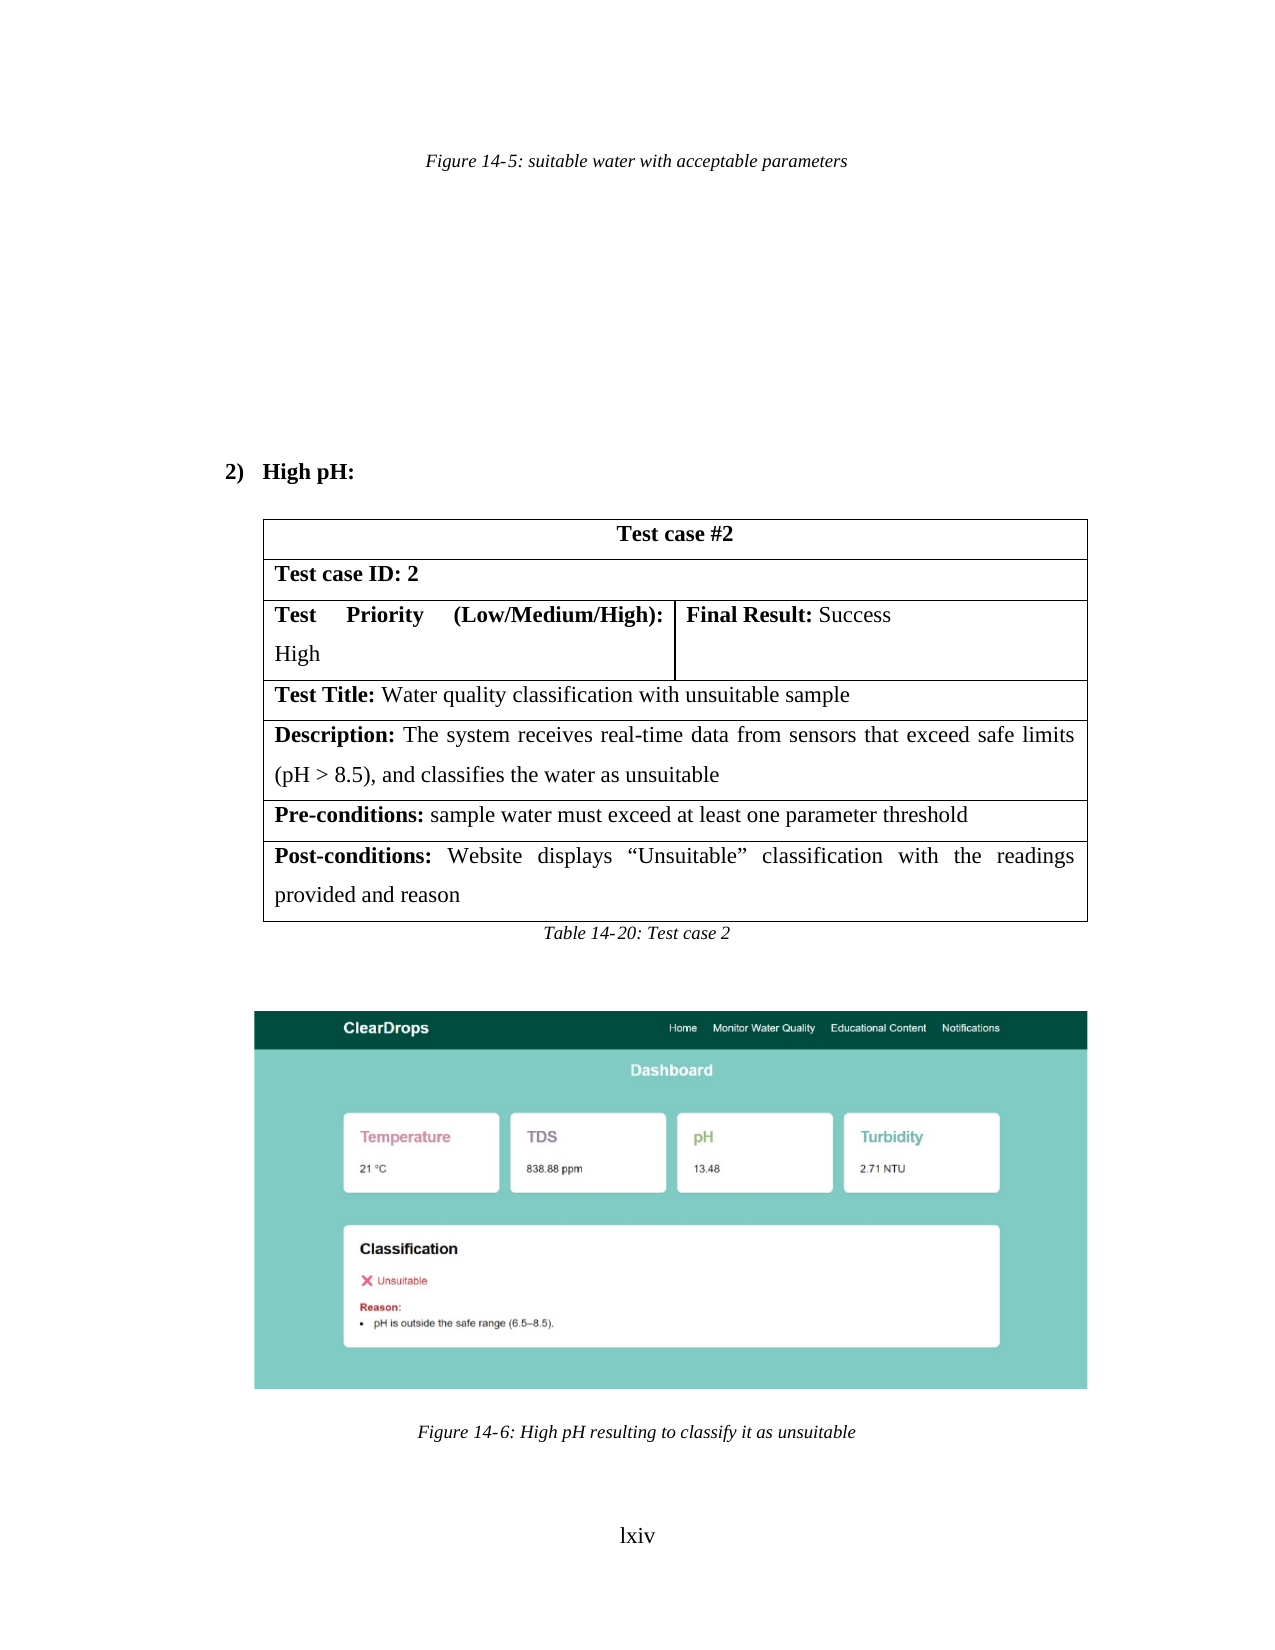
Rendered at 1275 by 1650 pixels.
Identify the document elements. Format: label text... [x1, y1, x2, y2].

table_cell Test Title: Water quality classification with unsuitable sample [264, 681, 1087, 720]
table_cell Final Result: Success [676, 601, 1087, 680]
table_cell Description: The system receives real-time data from sensors that exceed safe limits (pH > 8.5), and classifies the water as unsuitable [264, 721, 1087, 800]
table_cell Post-conditions: Website displays “Unsuitable” classification with the readings provided and reason [264, 842, 1087, 921]
table_cell Test case ID: 2 [264, 560, 1087, 600]
table_cell Test Priority (Low/Medium/High): High [264, 601, 674, 680]
list High pH: [225, 458, 1087, 485]
table_cell Pre-conditions: sample water must exceed at least one parameter threshold [264, 801, 1087, 841]
picture [254, 1011, 1088, 1389]
table_header Test case #2 [264, 520, 1087, 559]
